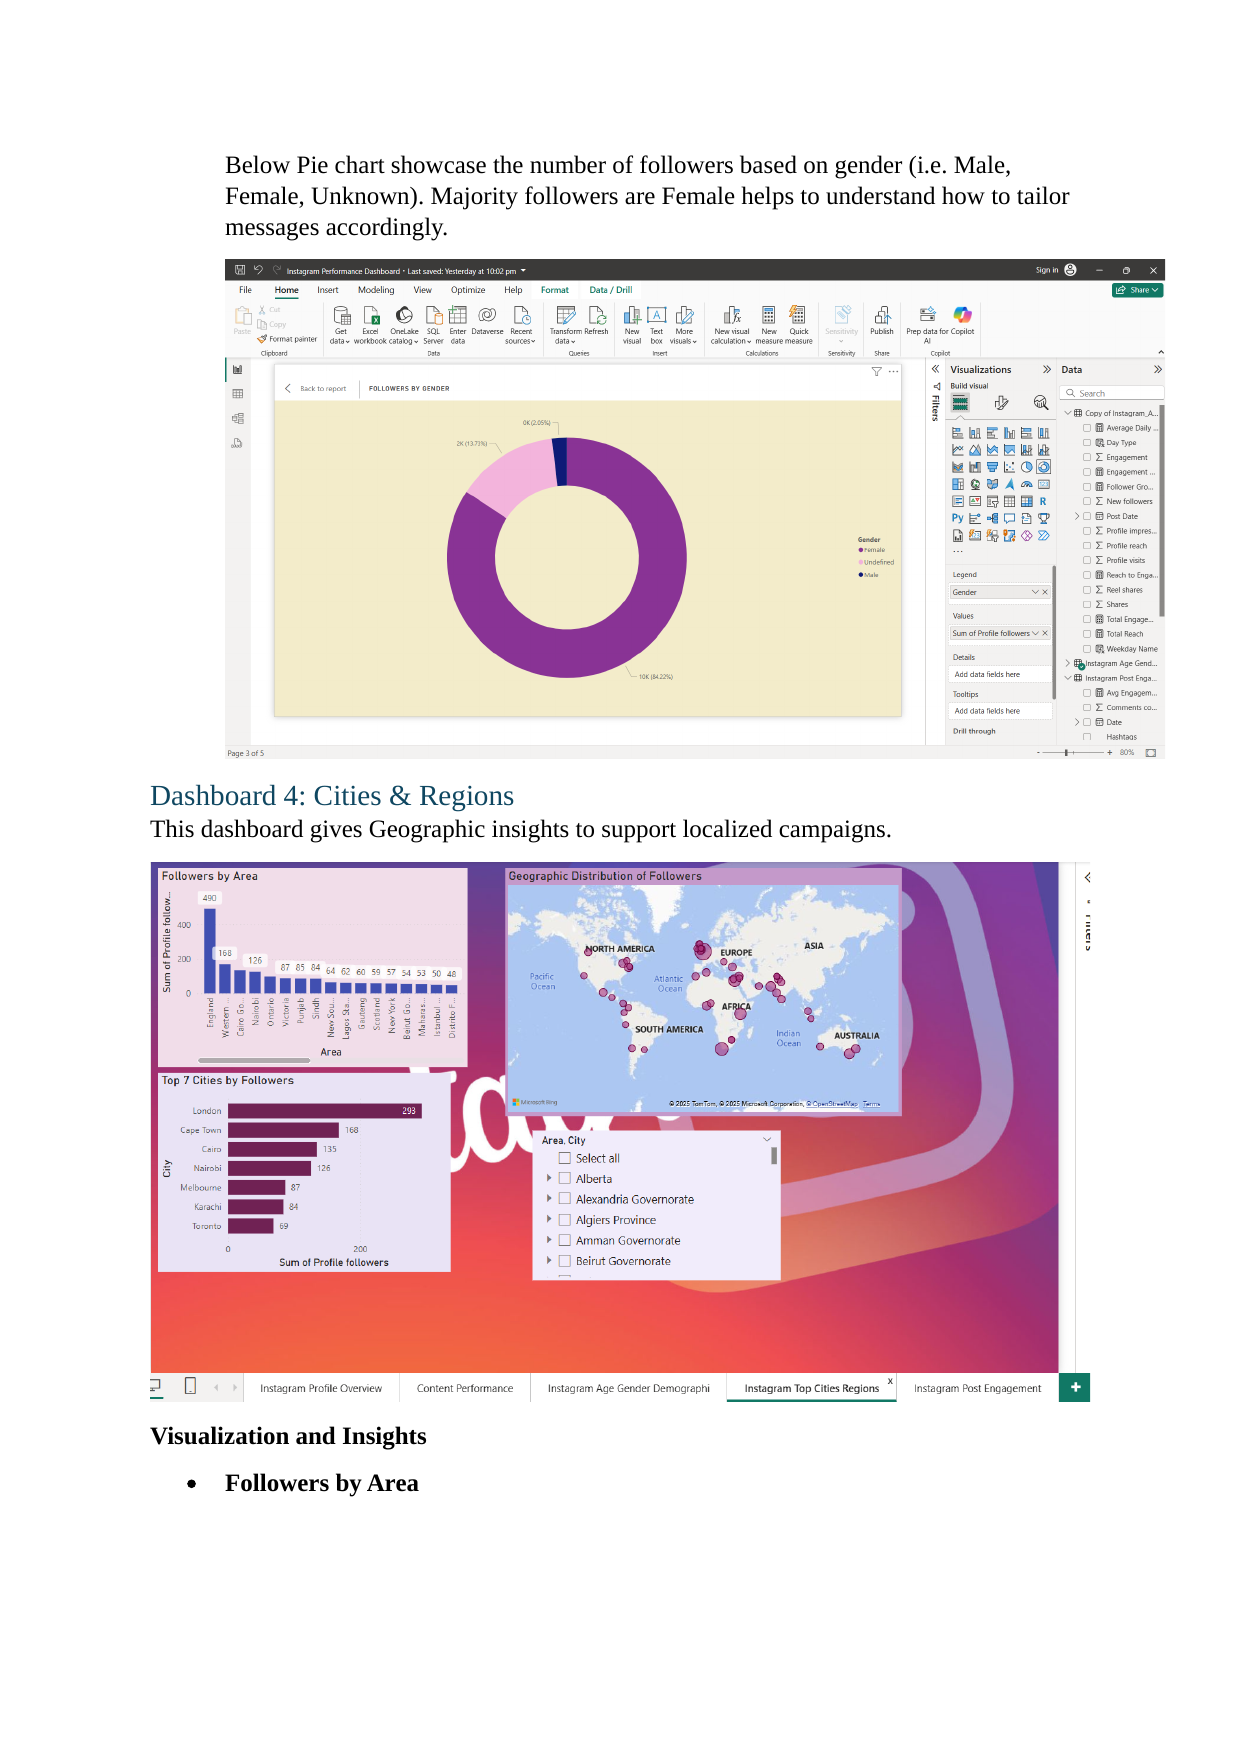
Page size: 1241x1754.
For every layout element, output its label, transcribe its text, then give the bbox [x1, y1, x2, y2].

picture [150, 862, 1091, 1402]
picture [225, 259, 1166, 759]
text This dashboard gives Geographic insights to support localized campaigns. [150, 814, 1090, 843]
text Visualization and Insights [150, 1421, 1090, 1449]
list Followers by Area [187, 1468, 1090, 1497]
text Below Pie chart showcase the number of followers based on gender (i.e. Male, Female, Unknown). Majority followers are Female helps to understand how to tailor messages accordingly. [225, 150, 1090, 241]
subtitle Dashboard 4: Cities & Regions [150, 778, 1090, 812]
